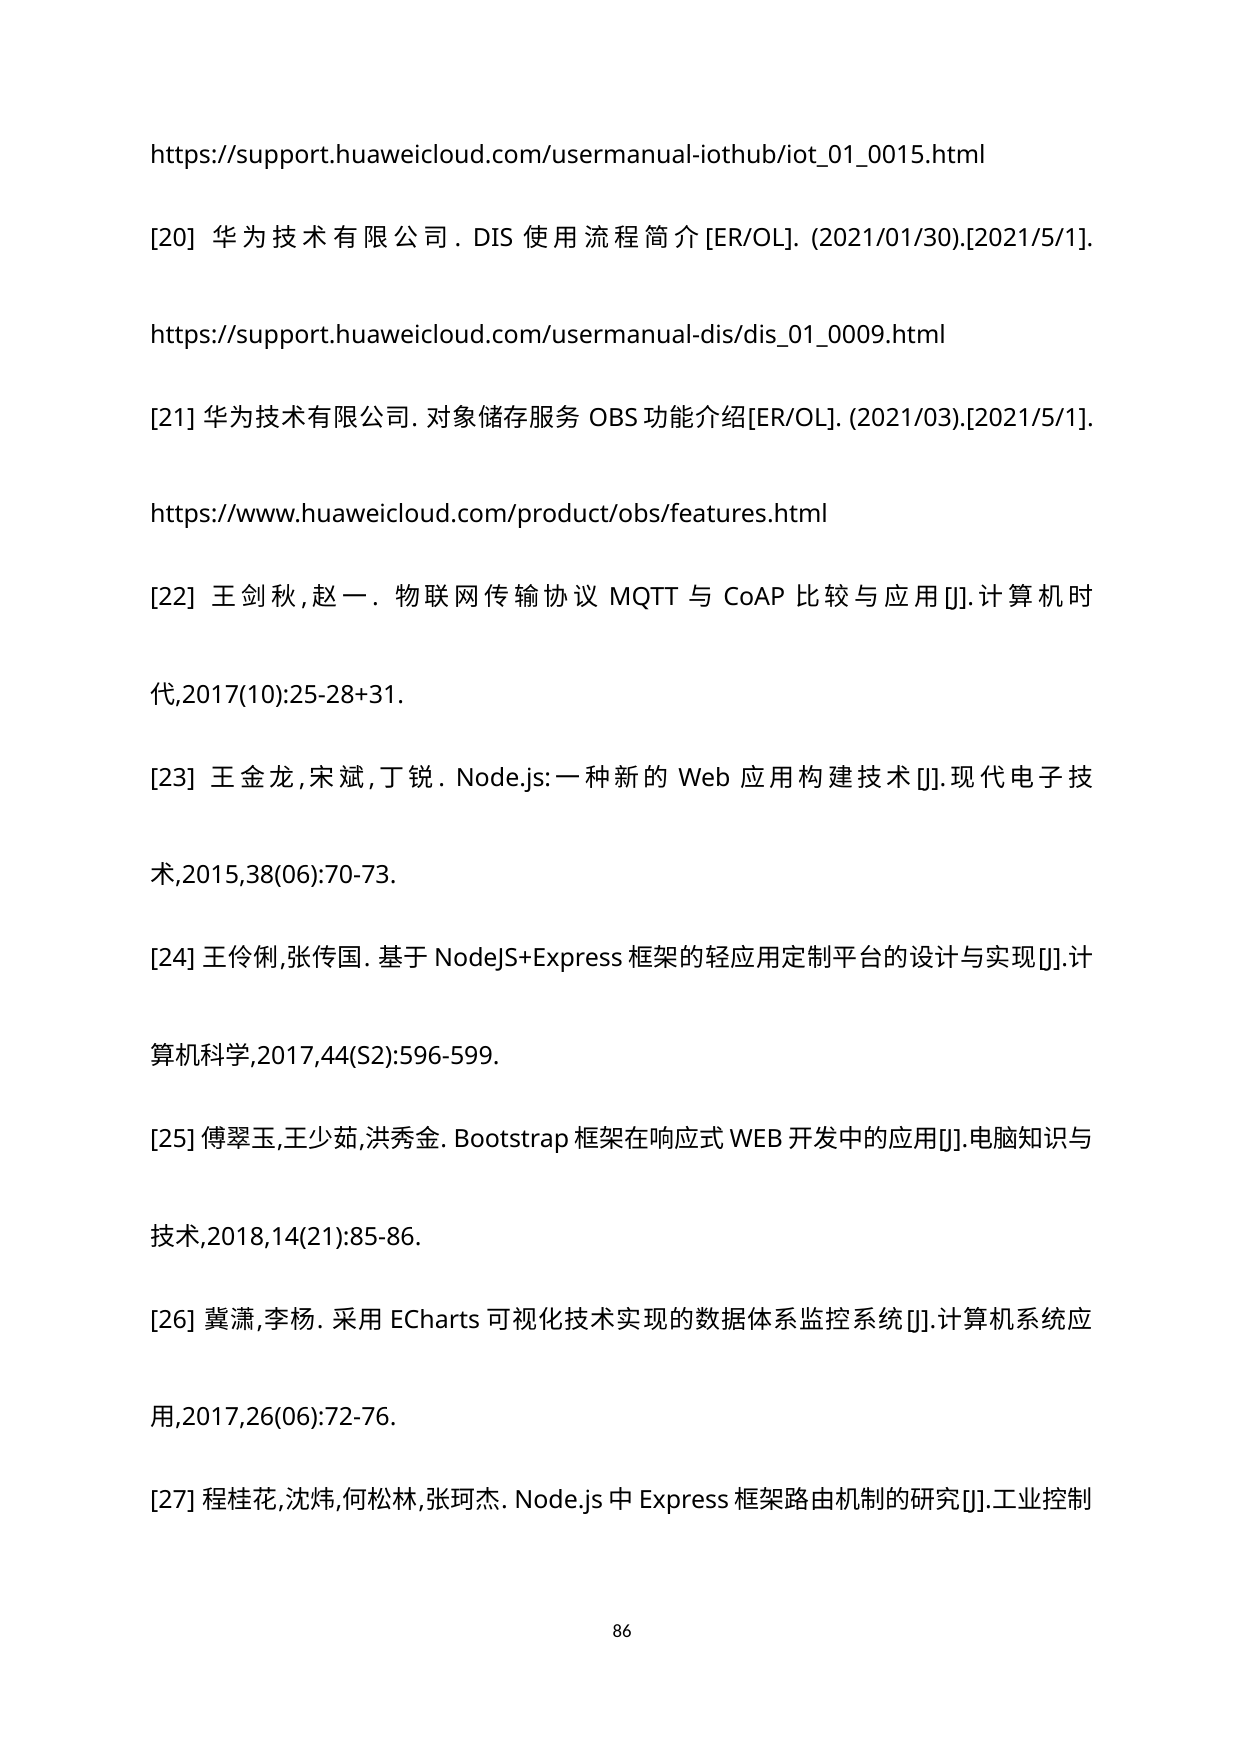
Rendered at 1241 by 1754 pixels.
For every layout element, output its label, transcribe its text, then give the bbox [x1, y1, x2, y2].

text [150, 1465, 1094, 1530]
text [22] 王剑秋,赵一. 物联网传输协议MQTT与CoAP比较与应用[J].计算机时代,2017(10):25-28+31. [150, 562, 1094, 725]
text [25] 傅翠玉,王少茹,洪秀金. Bootstrap框架在响应式WEB开发中的应用[J].电脑知识与技术,2018,14(21):85-86. [150, 1104, 1094, 1267]
text [26] 冀潇,李杨. 采用ECharts可视化技术实现的数据体系监控系统[J].计算机系统应用,2017,26(06):72-76. [150, 1285, 1094, 1447]
text [23] 王金龙,宋斌,丁锐. Node.js:一种新的Web应用构建技术[J].现代电子技术,2015,38(06):70-73. [150, 743, 1094, 905]
text [20] 华为技术有限公司. DIS使用流程简介[ER/OL]. (2021/01/30).[2021/5/1]. https://support.huaweicloud.com/usermanual-dis/dis_01_0009.html [150, 203, 1094, 366]
text [21] 华为技术有限公司. 对象储存服务 OBS功能介绍[ER/OL]. (2021/03).[2021/5/1]. https://www.huaweicloud.com/product/obs/features.html [150, 383, 1094, 545]
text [150, 121, 1094, 186]
text [24] 王伶俐,张传国. 基于NodeJS+Express框架的轻应用定制平台的设计与实现[J].计算机科学,2017,44(S2):596-599. [150, 923, 1094, 1086]
